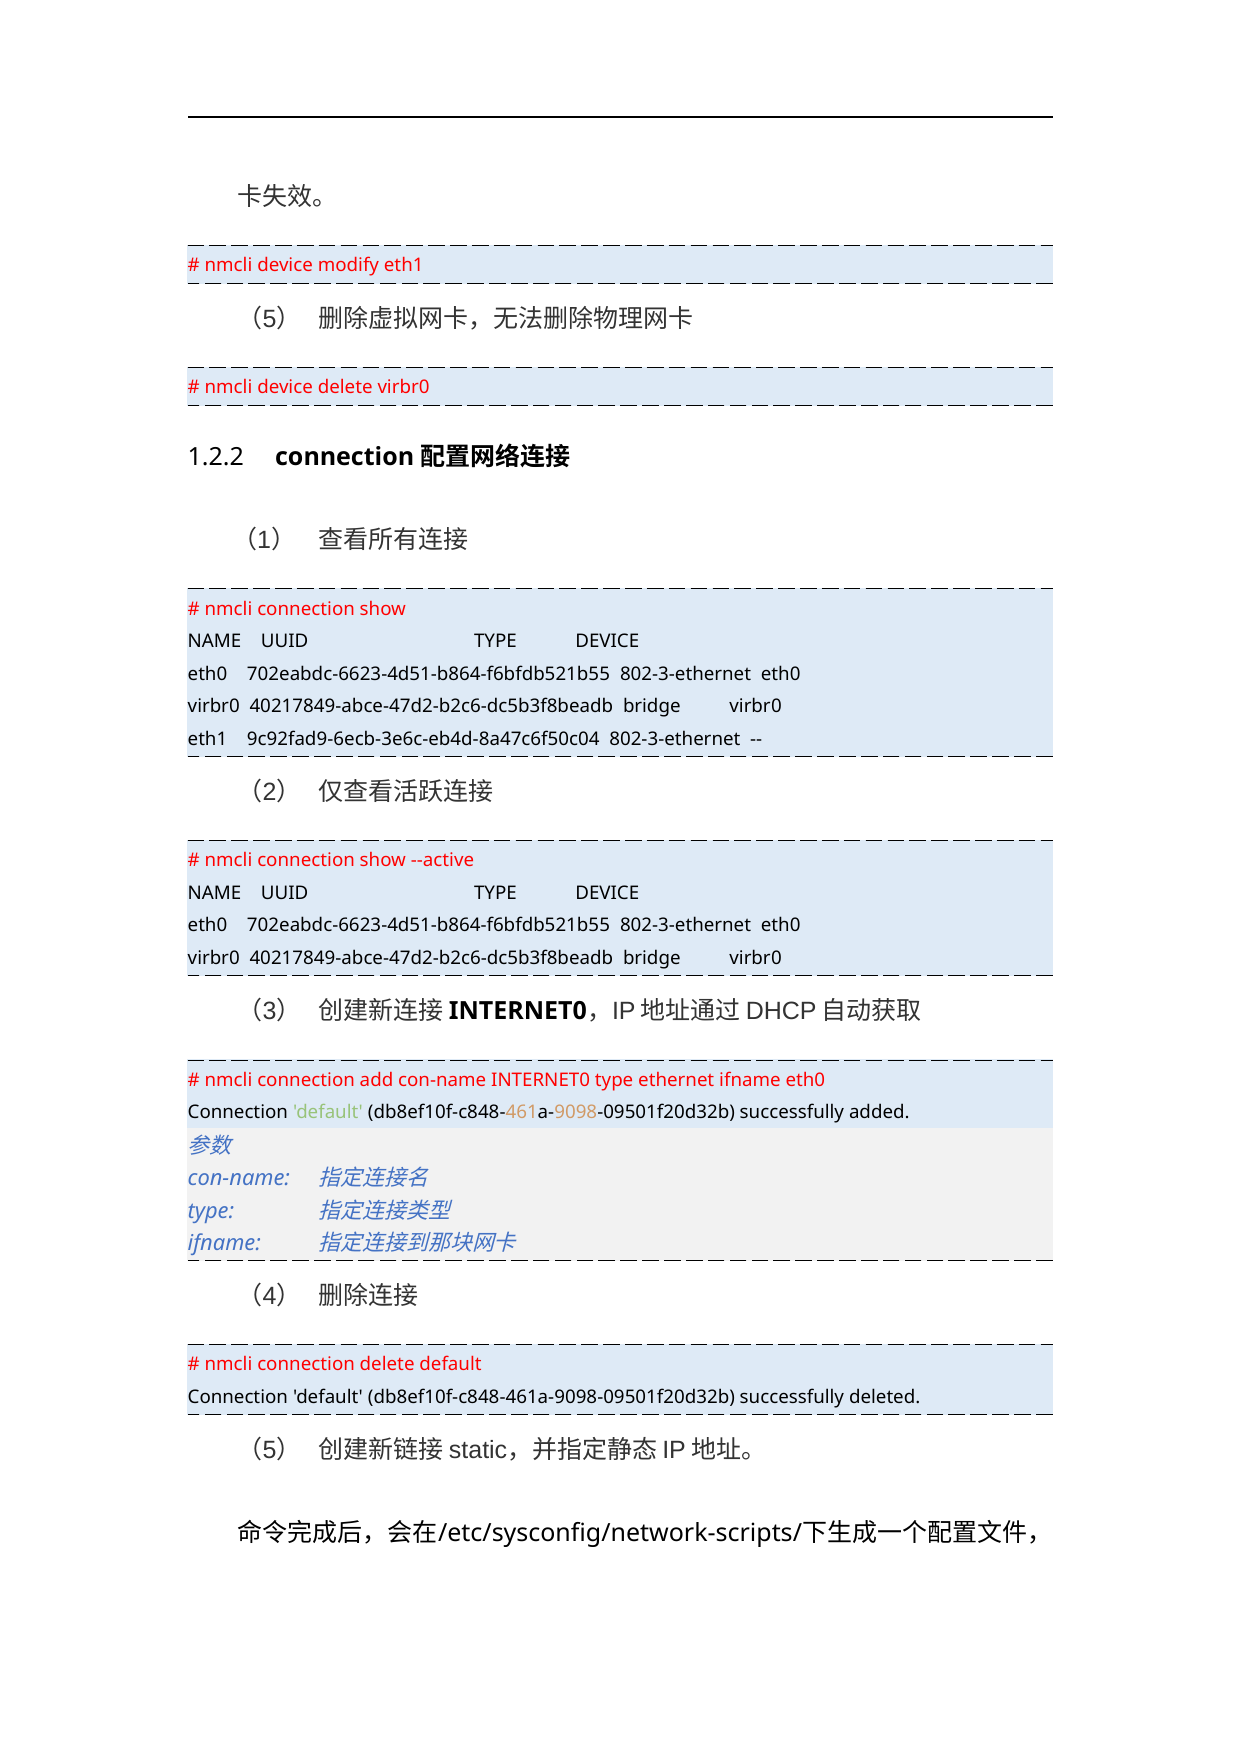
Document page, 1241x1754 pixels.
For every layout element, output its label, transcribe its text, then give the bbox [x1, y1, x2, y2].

text 删除连接 [237, 1261, 1053, 1326]
text con-name: 指定连接名 [187, 1160, 1053, 1193]
text 删除虚拟网卡，无法删除物理网卡 [237, 284, 1053, 349]
text virbr0 40217849-abce-47d2-b2c6-dc5b3f8beadb bridge virbr0 [187, 938, 1053, 976]
text # nmcli connection show --active [187, 840, 1053, 876]
text 创建新链接static，并指定静态IP地址。 [237, 1415, 1053, 1480]
text virbr0 40217849-abce-47d2-b2c6-dc5b3f8beadb bridge virbr0 [187, 689, 1053, 718]
text 参数 [187, 1128, 1053, 1160]
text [237, 162, 1053, 227]
text Connection 'default' (db8ef10f-c848-461a-9098-09501f20d32b) successfully added. [187, 1095, 1053, 1128]
text # nmcli connection show [187, 588, 1053, 624]
text type: 指定连接类型 [187, 1193, 1053, 1222]
list 查看所有连接 [232, 505, 1053, 570]
text NAME UUID TYPE DEVICE [187, 876, 1053, 908]
text # nmcli device modify eth1 [187, 245, 1053, 284]
text # nmcli connection delete default [187, 1344, 1053, 1376]
text # nmcli connection add con-name INTERNET0 type ethernet ifname eth0 [187, 1059, 1053, 1095]
text eth1 9c92fad9-6ecb-3e6c-eb4d-8a47c6f50c04 802-3-ethernet -- [187, 718, 1053, 757]
subtitle connection 配置网络连接 [187, 422, 1053, 487]
text ifname: 指定连接到那块网卡 [187, 1222, 1053, 1261]
text # nmcli device delete virbr0 [187, 367, 1053, 406]
text eth0 702eabdc-6623-4d51-b864-f6bfdb521b55 802-3-ethernet eth0 [187, 656, 1053, 689]
text Connection 'default' (db8ef10f-c848-461a-9098-09501f20d32b) successfully deleted. [187, 1376, 1053, 1415]
text NAME UUID TYPE DEVICE [187, 624, 1053, 656]
text 仅查看活跃连接 [237, 757, 1053, 822]
text 创建新连接INTERNET0，IP地址通过DHCP自动获取 [237, 976, 1053, 1041]
text eth0 702eabdc-6623-4d51-b864-f6bfdb521b55 802-3-ethernet eth0 [187, 908, 1053, 938]
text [187, 1498, 1053, 1563]
